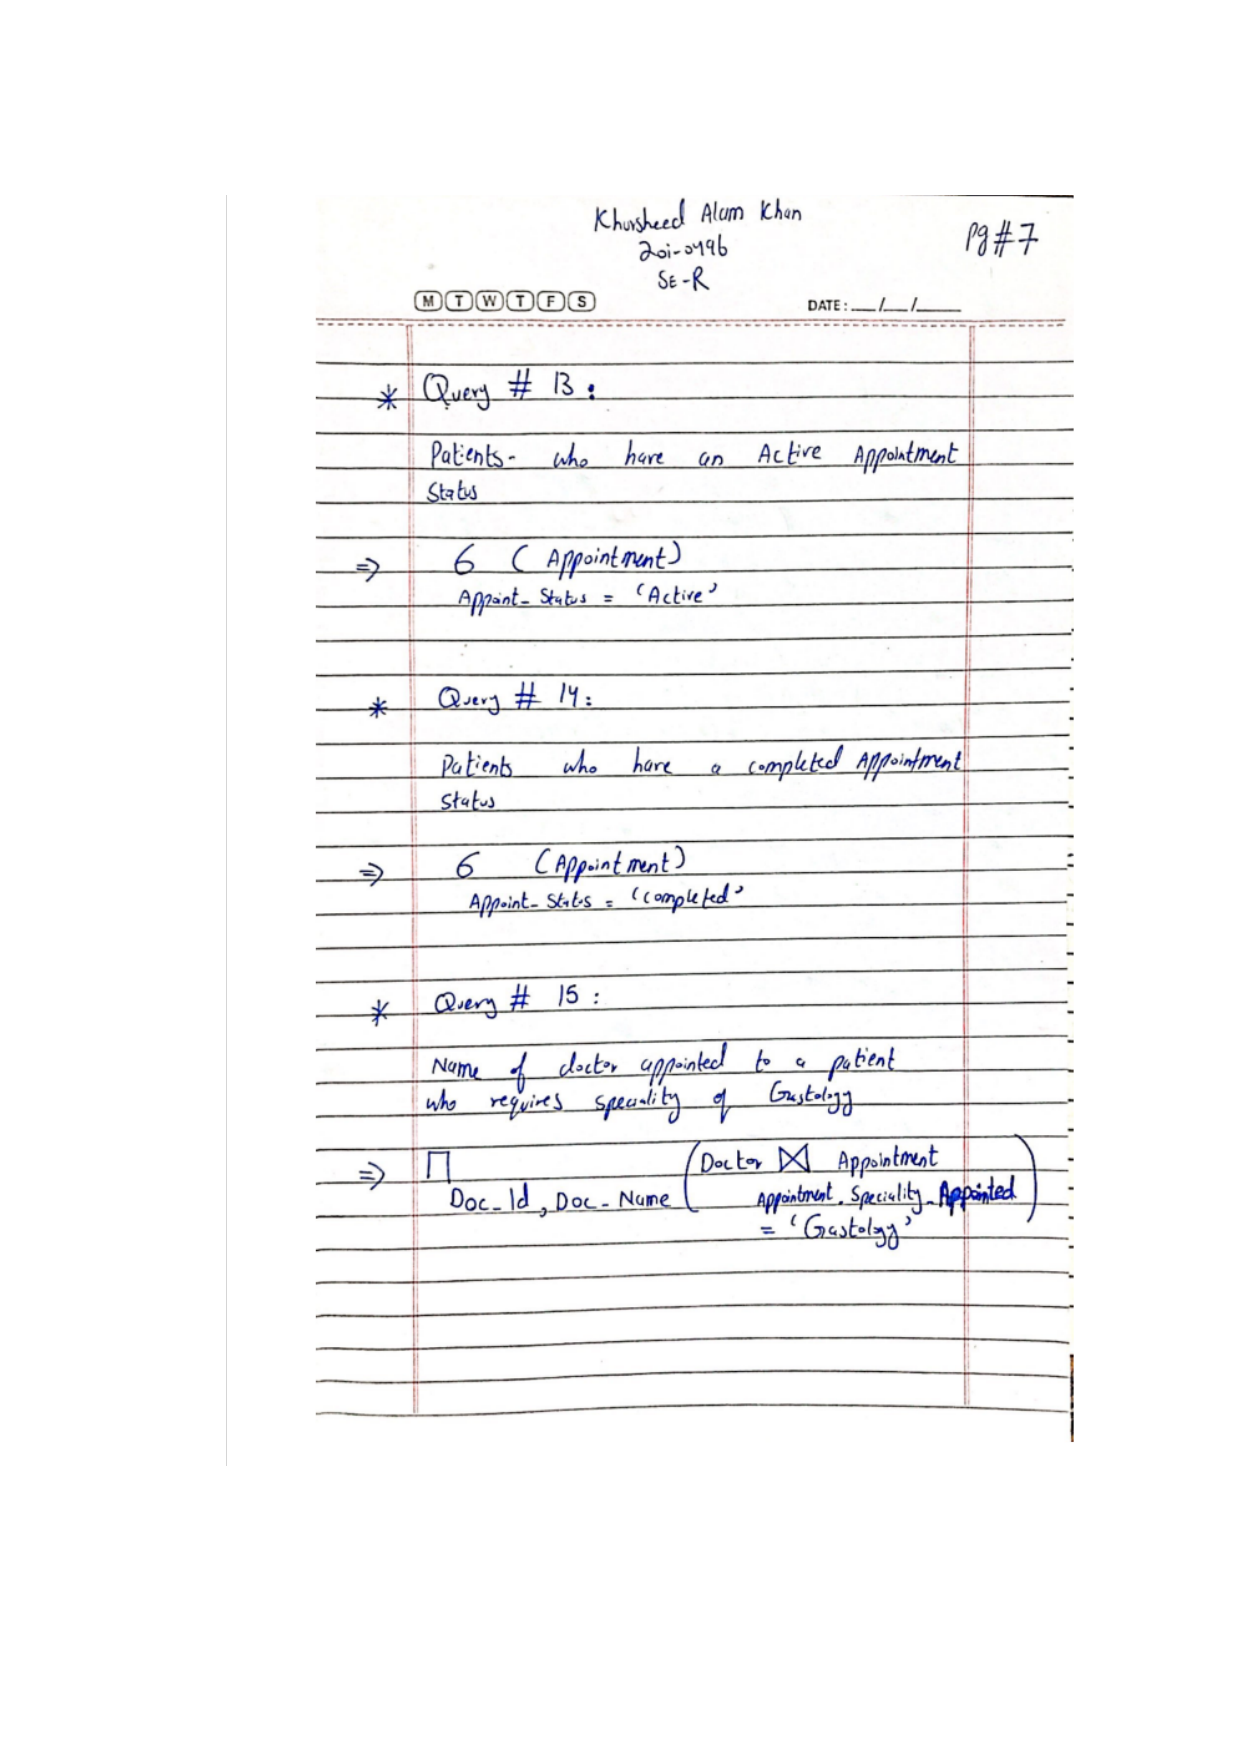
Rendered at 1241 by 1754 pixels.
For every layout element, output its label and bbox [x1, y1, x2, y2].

picture [225, 195, 1162, 1464]
